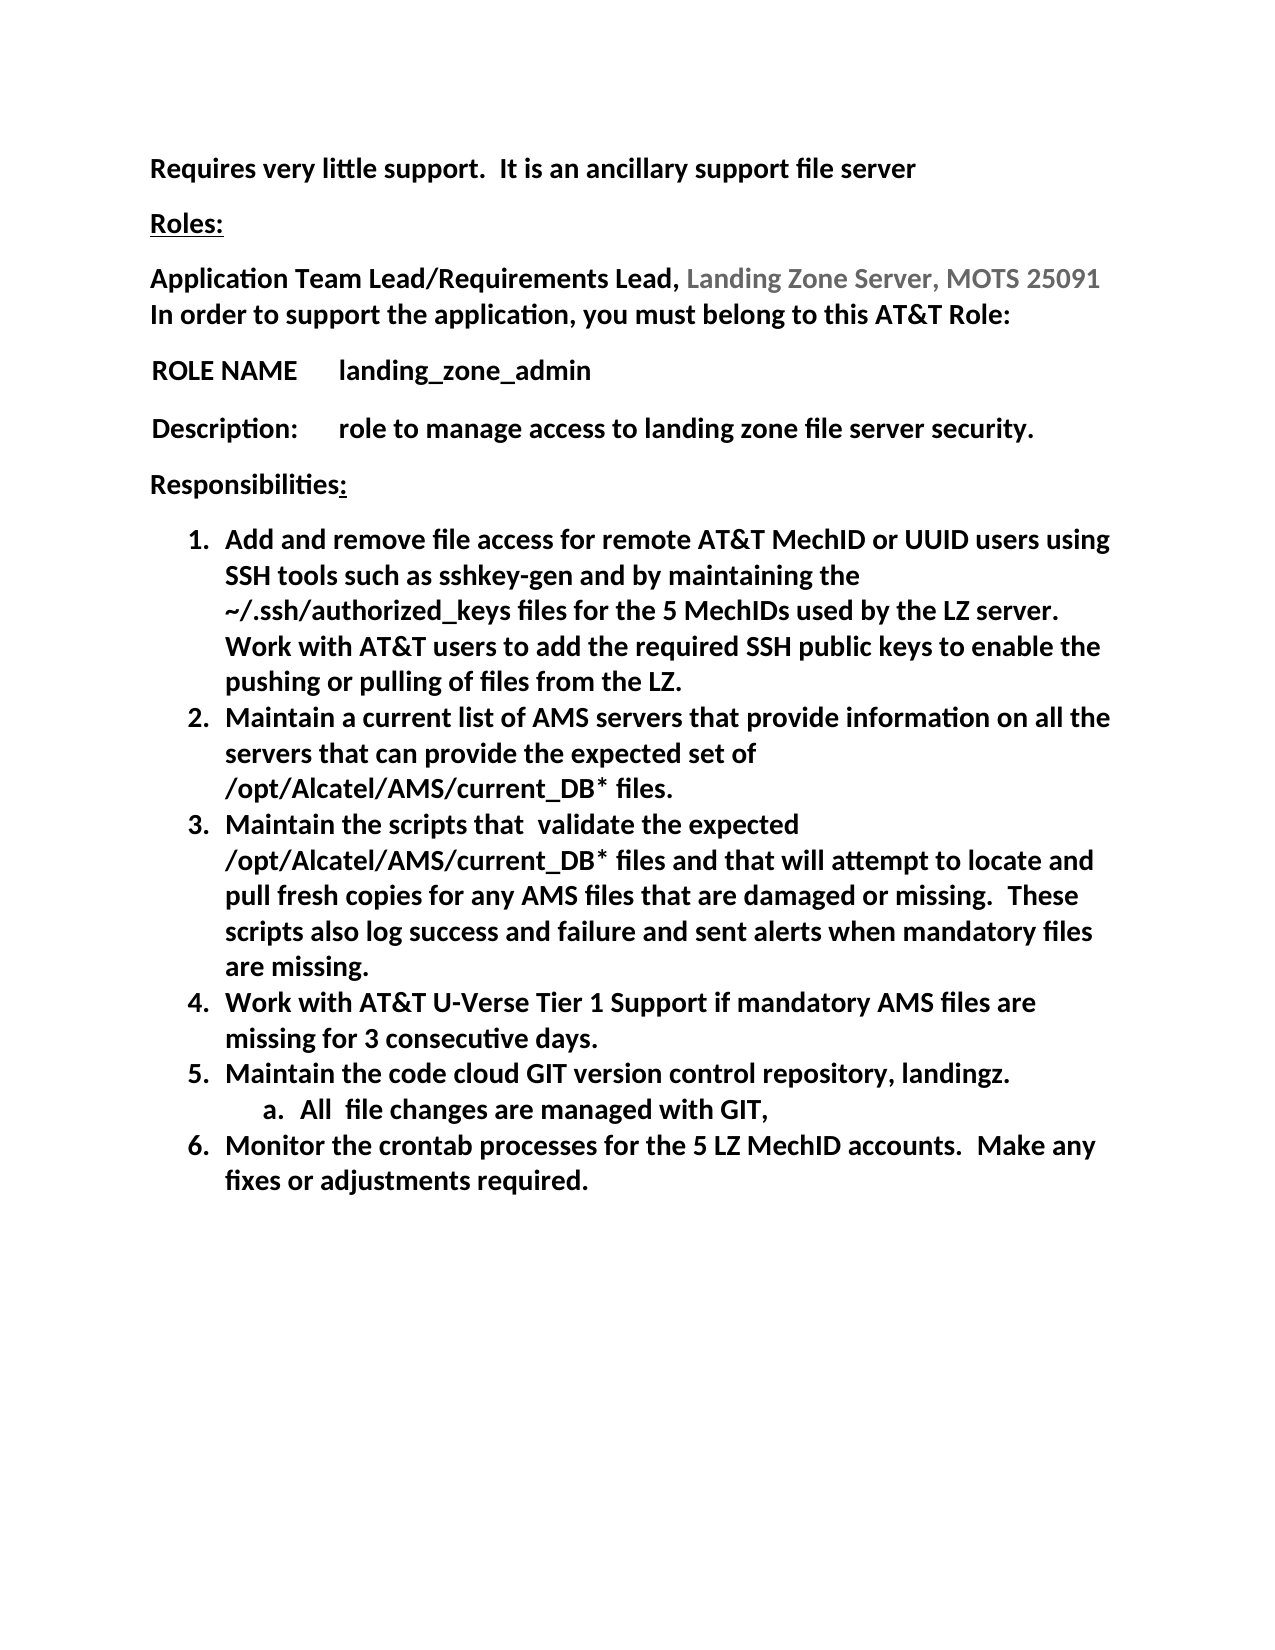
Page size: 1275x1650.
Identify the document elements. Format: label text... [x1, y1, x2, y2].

list Maintain a current list of AMS servers that provide information on all the servers that can provide the expected set of /opt/Alcatel/AMS/current_DB* files. [187, 699, 1125, 806]
list Maintain the scripts that validate the expected /opt/Alcatel/AMS/current_DB* files and that will attempt to locate and pull fresh copies for any AMS files that are damaged or missing. These scripts also log success and failure and sent alerts when mandatory files are missing. [187, 806, 1125, 984]
list Maintain the code cloud GIT version control repository, landingz. [187, 1055, 1125, 1091]
list All file changes are managed with GIT, [262, 1091, 1125, 1127]
text Roles: [150, 205, 1125, 241]
text Responsibilities: [150, 466, 1125, 502]
table_cell Description: [150, 409, 337, 466]
text In order to support the application, you must belong to this AT&T Role: [150, 296, 1125, 331]
text Requires very little support. It is an ancillary support file server [150, 150, 1125, 186]
list Add and remove file access for remote AT&T MechID or UUID users using SSH tools such as sshkey-gen and by maintaining the ~/.ssh/authorized_keys files for the 5 MechIDs used by the LZ server. Work with AT&T users to add the required SSH public keys to enable the pushing or pulling of files from the LZ. [187, 521, 1125, 699]
text Application Team Lead/Requirements Lead, Landing Zone Server, MOTS 25091 [150, 260, 1125, 296]
list Work with AT&T U-Verse Tier 1 Support if mandatory AMS files are missing for 3 consecutive days. [187, 984, 1125, 1055]
list Monitor the crontab processes for the 5 LZ MechID accounts. Make any fixes or adjustments required. [187, 1127, 1125, 1198]
table_header landing_zone_admin [337, 351, 1125, 408]
table_header ROLE NAME [150, 351, 337, 408]
table_cell role to manage access to landing zone file server security. [337, 409, 1125, 466]
